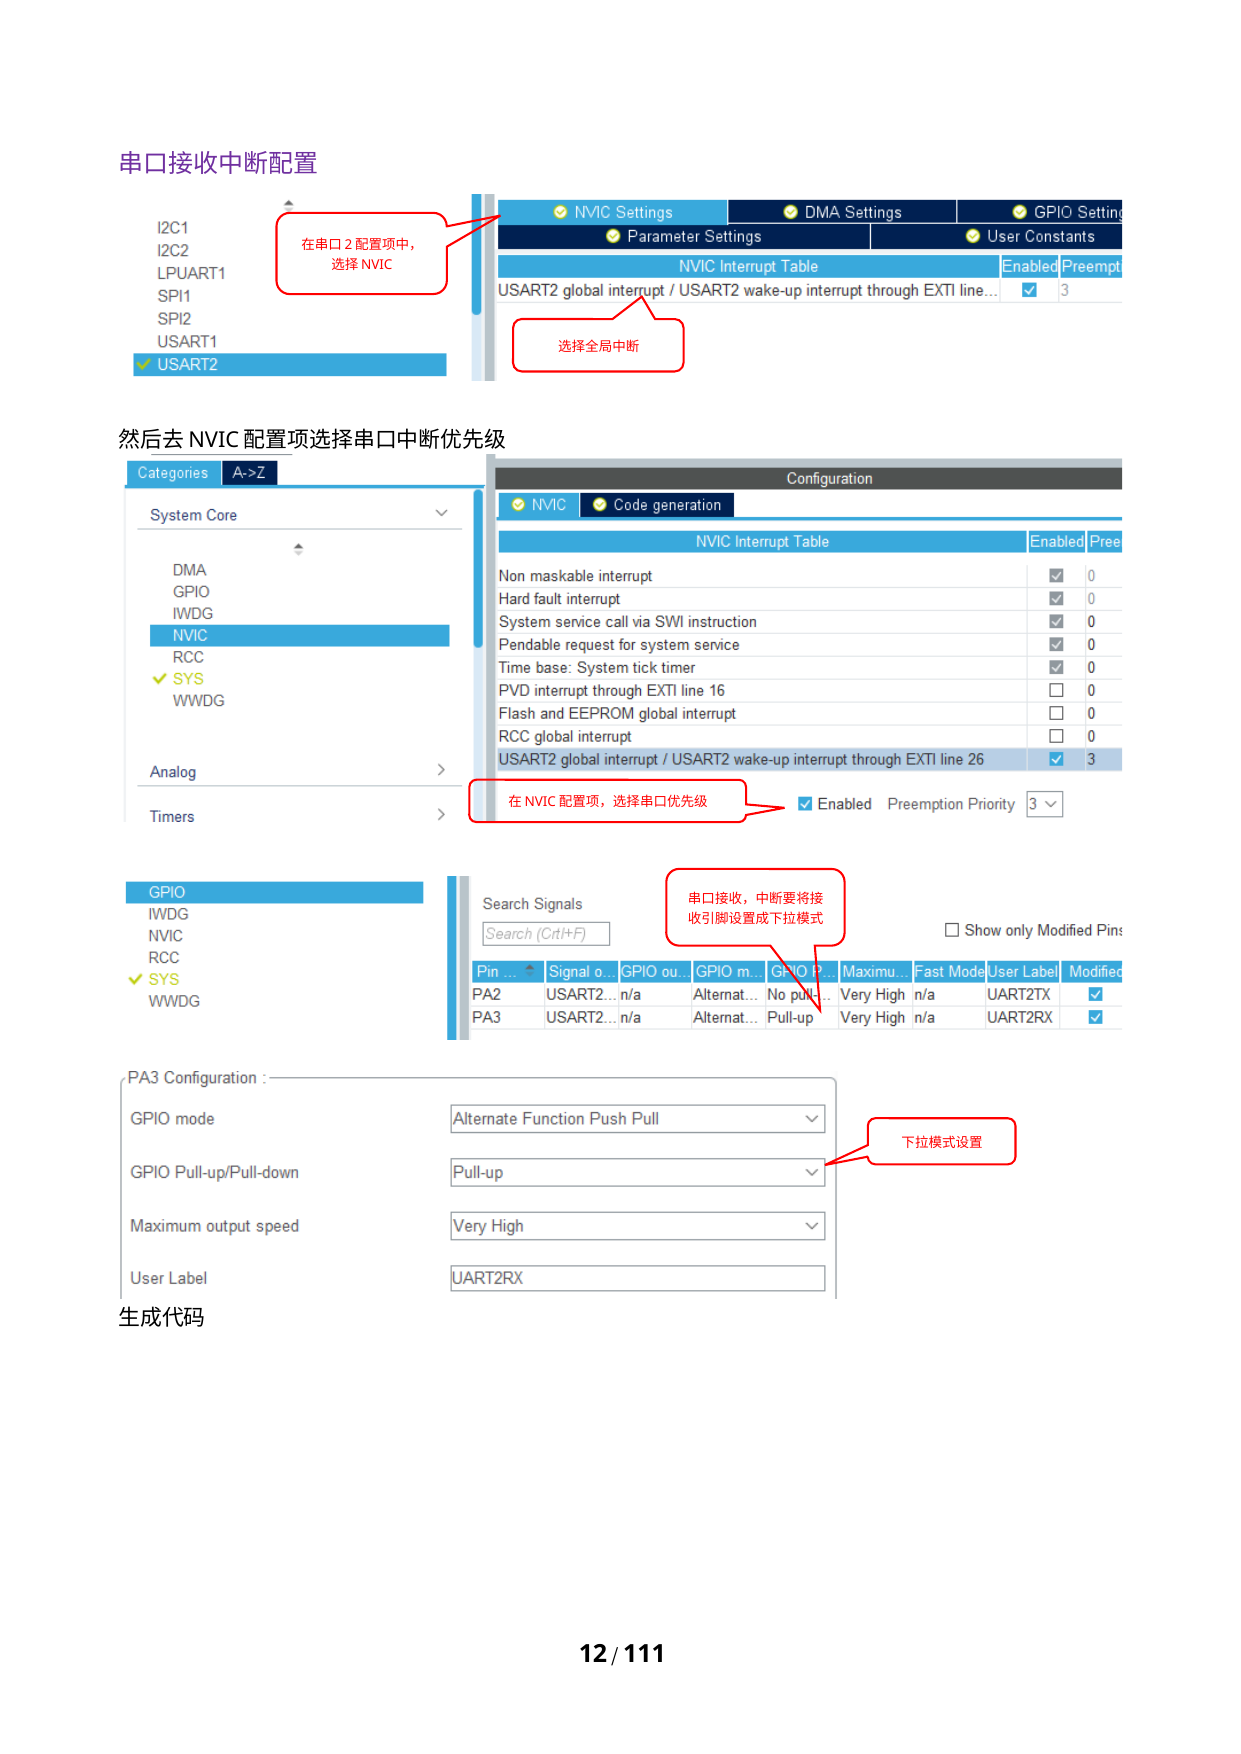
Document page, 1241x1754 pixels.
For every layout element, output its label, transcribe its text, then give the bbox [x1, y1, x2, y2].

picture [668, 876, 843, 1004]
text 串口接收中断配置 [118, 129, 1122, 194]
text 生成代码 [118, 1299, 1122, 1332]
picture [471, 781, 772, 821]
picture [118, 194, 1123, 381]
picture [118, 876, 1123, 1040]
text 然后去NVIC配置项选择串口中断优先级 [118, 422, 1122, 454]
picture [118, 454, 1123, 822]
picture [118, 1071, 838, 1299]
